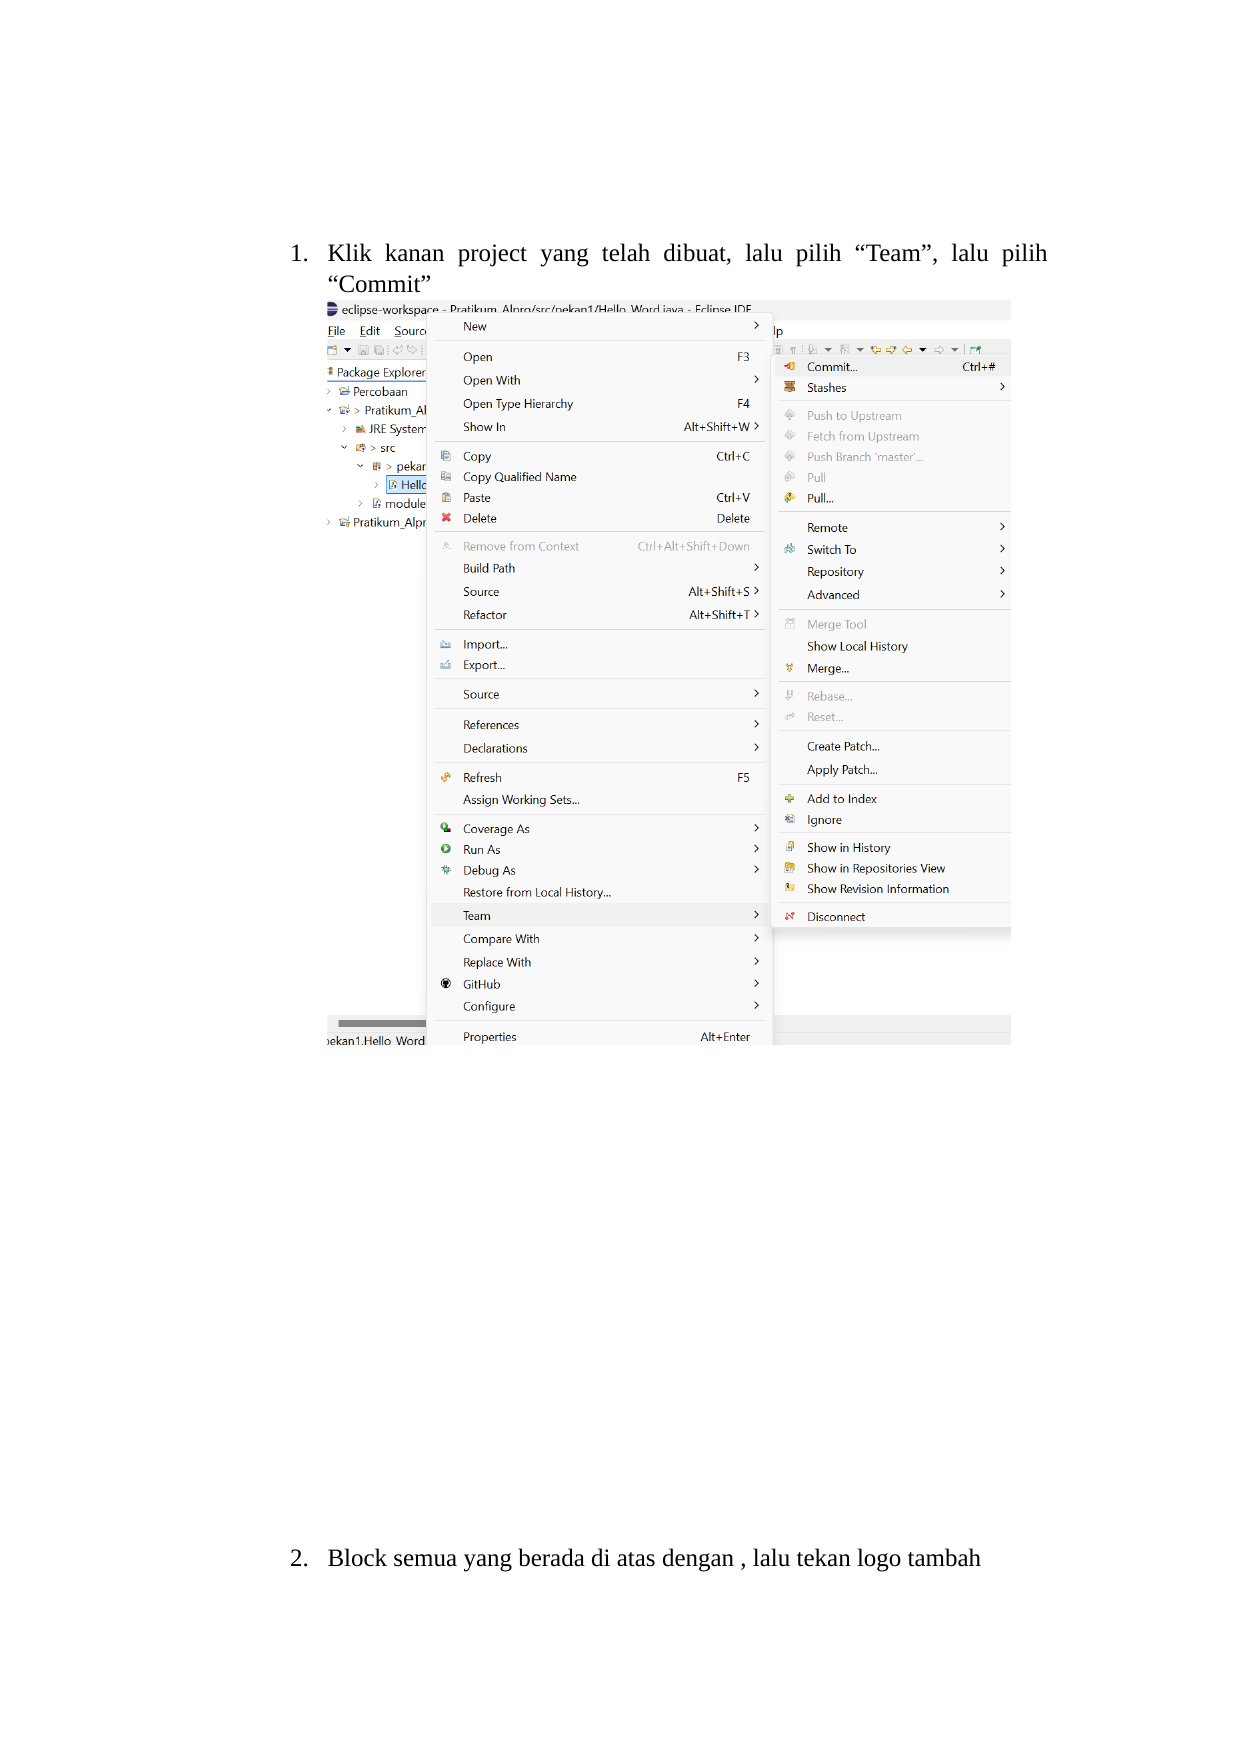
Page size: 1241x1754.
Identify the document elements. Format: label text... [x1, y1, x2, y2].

list Klik kanan project yang telah dibuat, lalu pilih “Team”, lalu pilih “Commit” [290, 238, 1048, 298]
picture [327, 300, 1012, 1045]
list Block semua yang berada di atas dengan , lalu tekan logo tambah [290, 1543, 1048, 1572]
